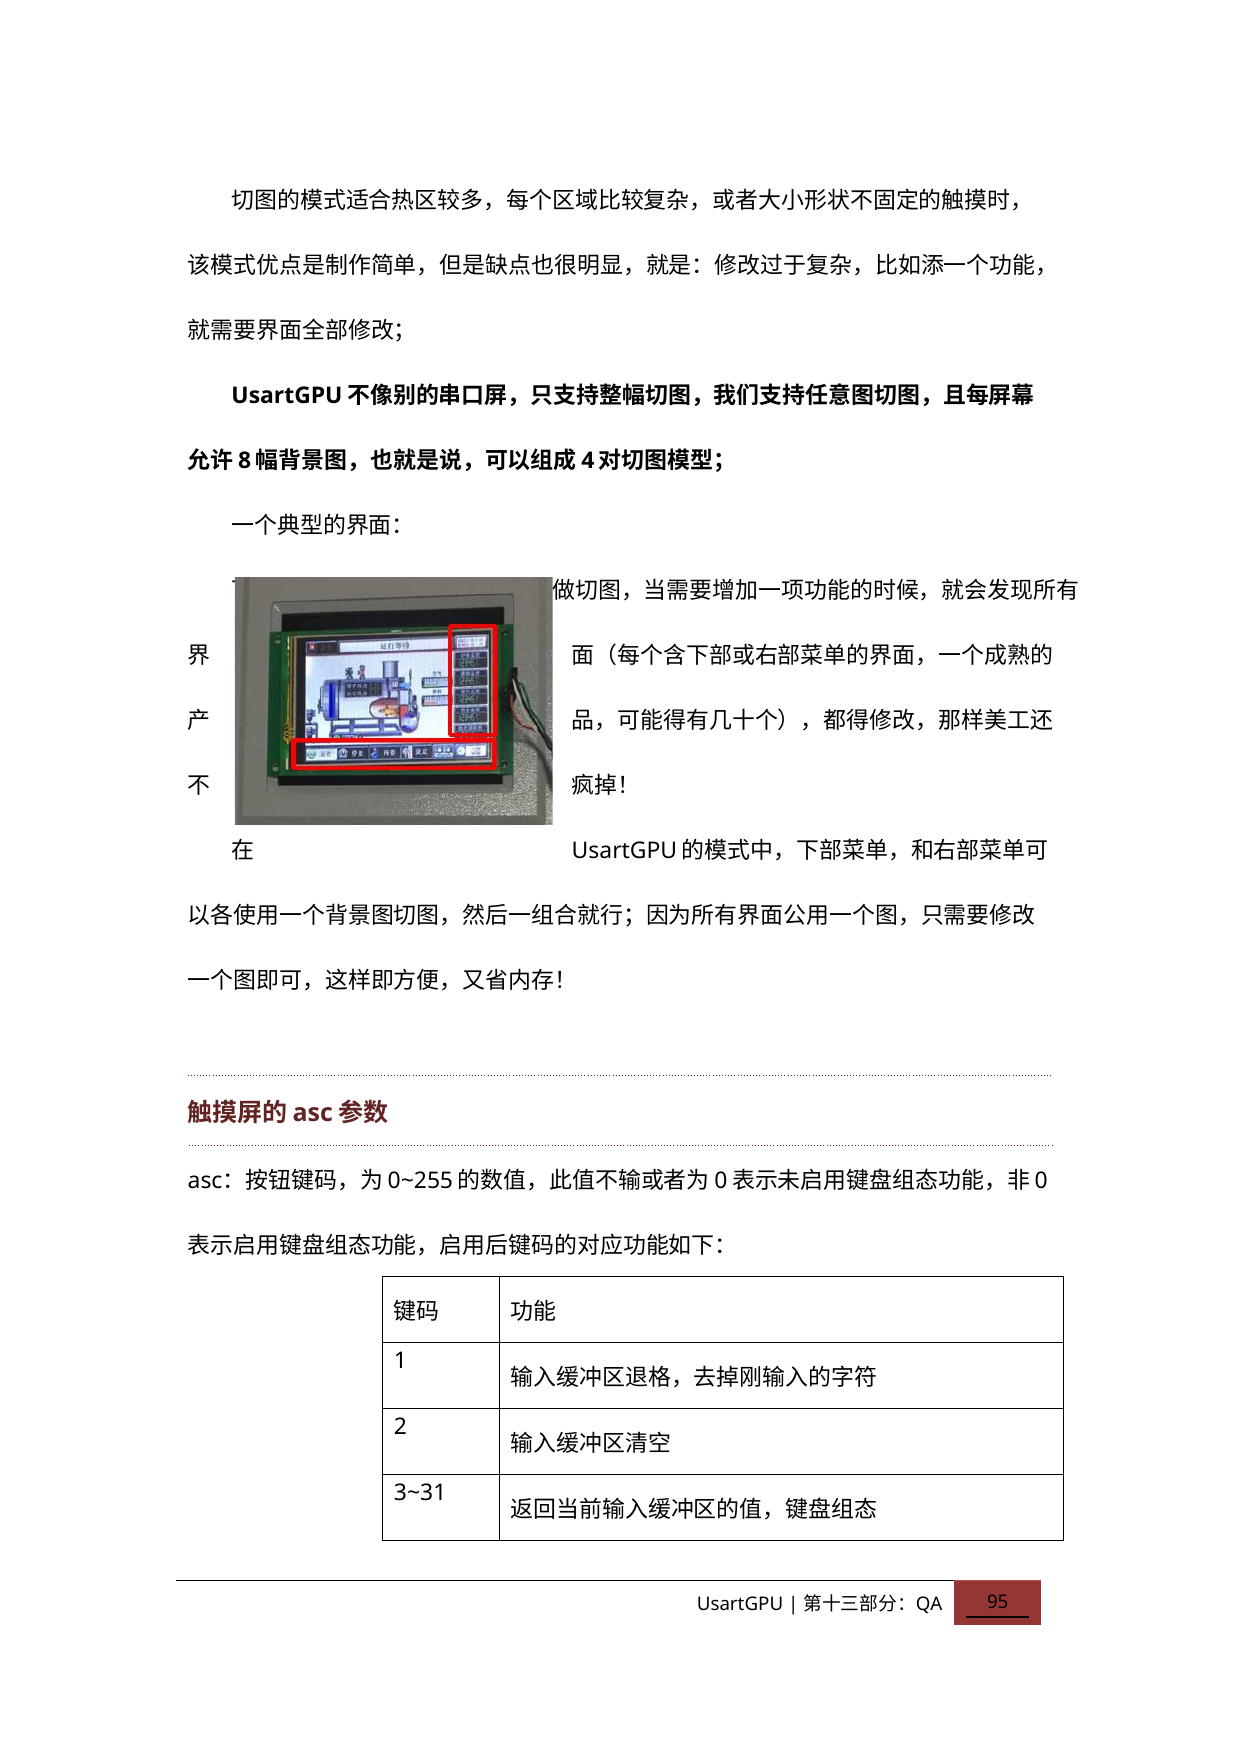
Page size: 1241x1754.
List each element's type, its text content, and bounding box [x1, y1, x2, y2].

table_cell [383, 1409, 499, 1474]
text UsartGPU不像别的串口屏，只支持整幅切图，我们支持任意图切图，且每屏幕允许8幅背景图，也就是说，可以组成4对切图模型； [187, 361, 1053, 491]
subtitle 触摸屏的asc参数 [187, 1075, 1053, 1146]
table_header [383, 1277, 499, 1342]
text 一个典型的界面： [187, 491, 1053, 556]
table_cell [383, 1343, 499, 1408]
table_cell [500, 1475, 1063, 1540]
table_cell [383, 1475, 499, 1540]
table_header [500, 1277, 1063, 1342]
picture [234, 577, 553, 825]
text asc：按钮键码，为0~255的数值，此值不输或者为0表示未启用键盘组态功能，非0表示启用键盘组态功能，启用后键码的对应功能如下： [187, 1146, 1053, 1276]
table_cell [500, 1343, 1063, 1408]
text 在UsartGPU的模式中，下部菜单，和右部菜单可以各使用一个背景图切图，然后一组合就行；因为所有界面公用一个图，只需要修改一个图即可，这样即方便，又省内存！ [187, 816, 1053, 1011]
text 切图的模式适合热区较多，每个区域比较复杂，或者大小形状不固定的触摸时，该模式优点是制作简单，但是缺点也很明显，就是：修改过于复杂，比如添一个功能，就需要界面全部修改； [187, 166, 1053, 361]
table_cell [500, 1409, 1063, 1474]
